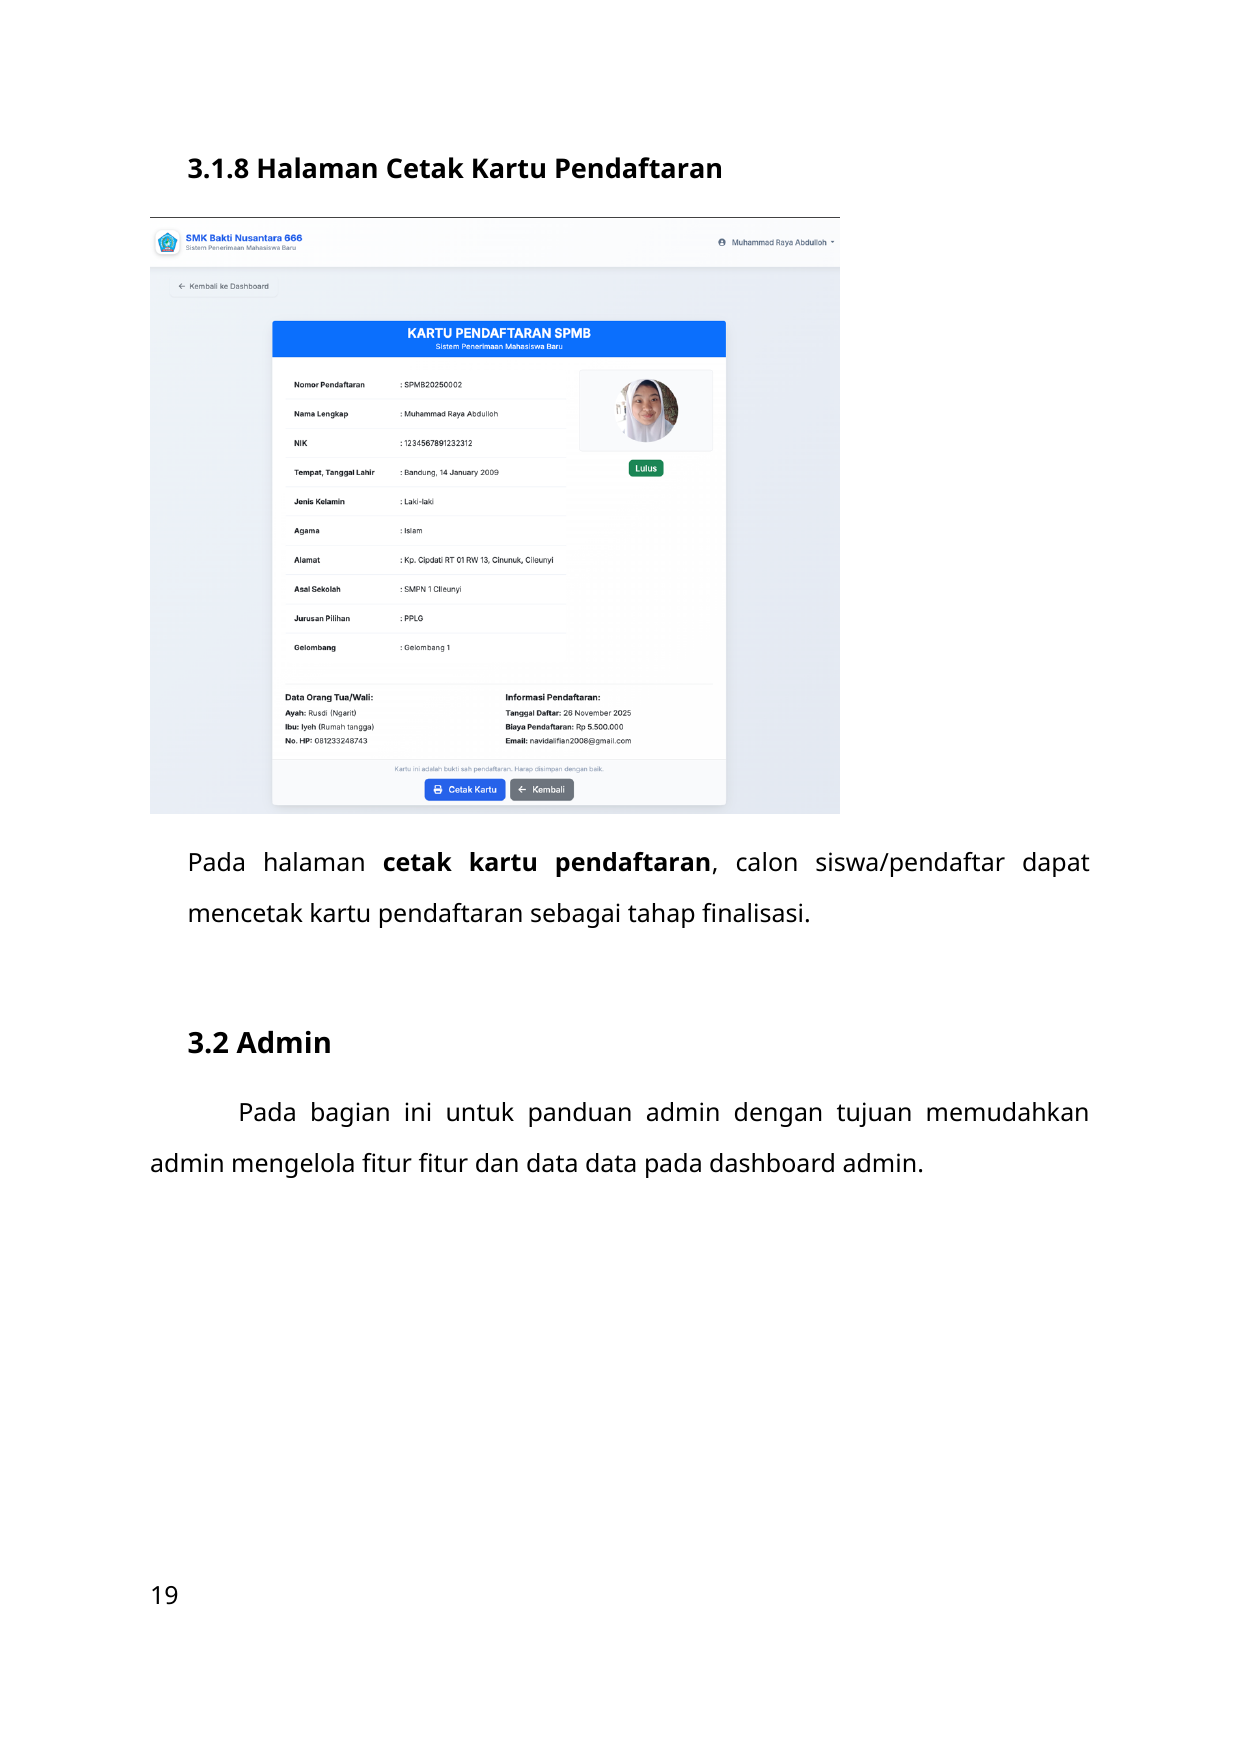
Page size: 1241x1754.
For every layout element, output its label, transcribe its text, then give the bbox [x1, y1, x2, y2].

text Pada bagian ini untuk panduan admin dengan tujuan memudahkan admin mengelola fitur fitur dan data data pada dashboard admin. [150, 1095, 1090, 1180]
text Pada halaman cetak kartu pendaftaran, calon siswa/pendaftar dapat mencetak kartu pendaftaran sebagai tahap finalisasi. [187, 844, 1090, 930]
subtitle 3.2 Admin [187, 1023, 1090, 1062]
picture [150, 217, 840, 814]
subtitle 3.1.8 Halaman Cetak Kartu Pendaftaran [187, 150, 1090, 187]
